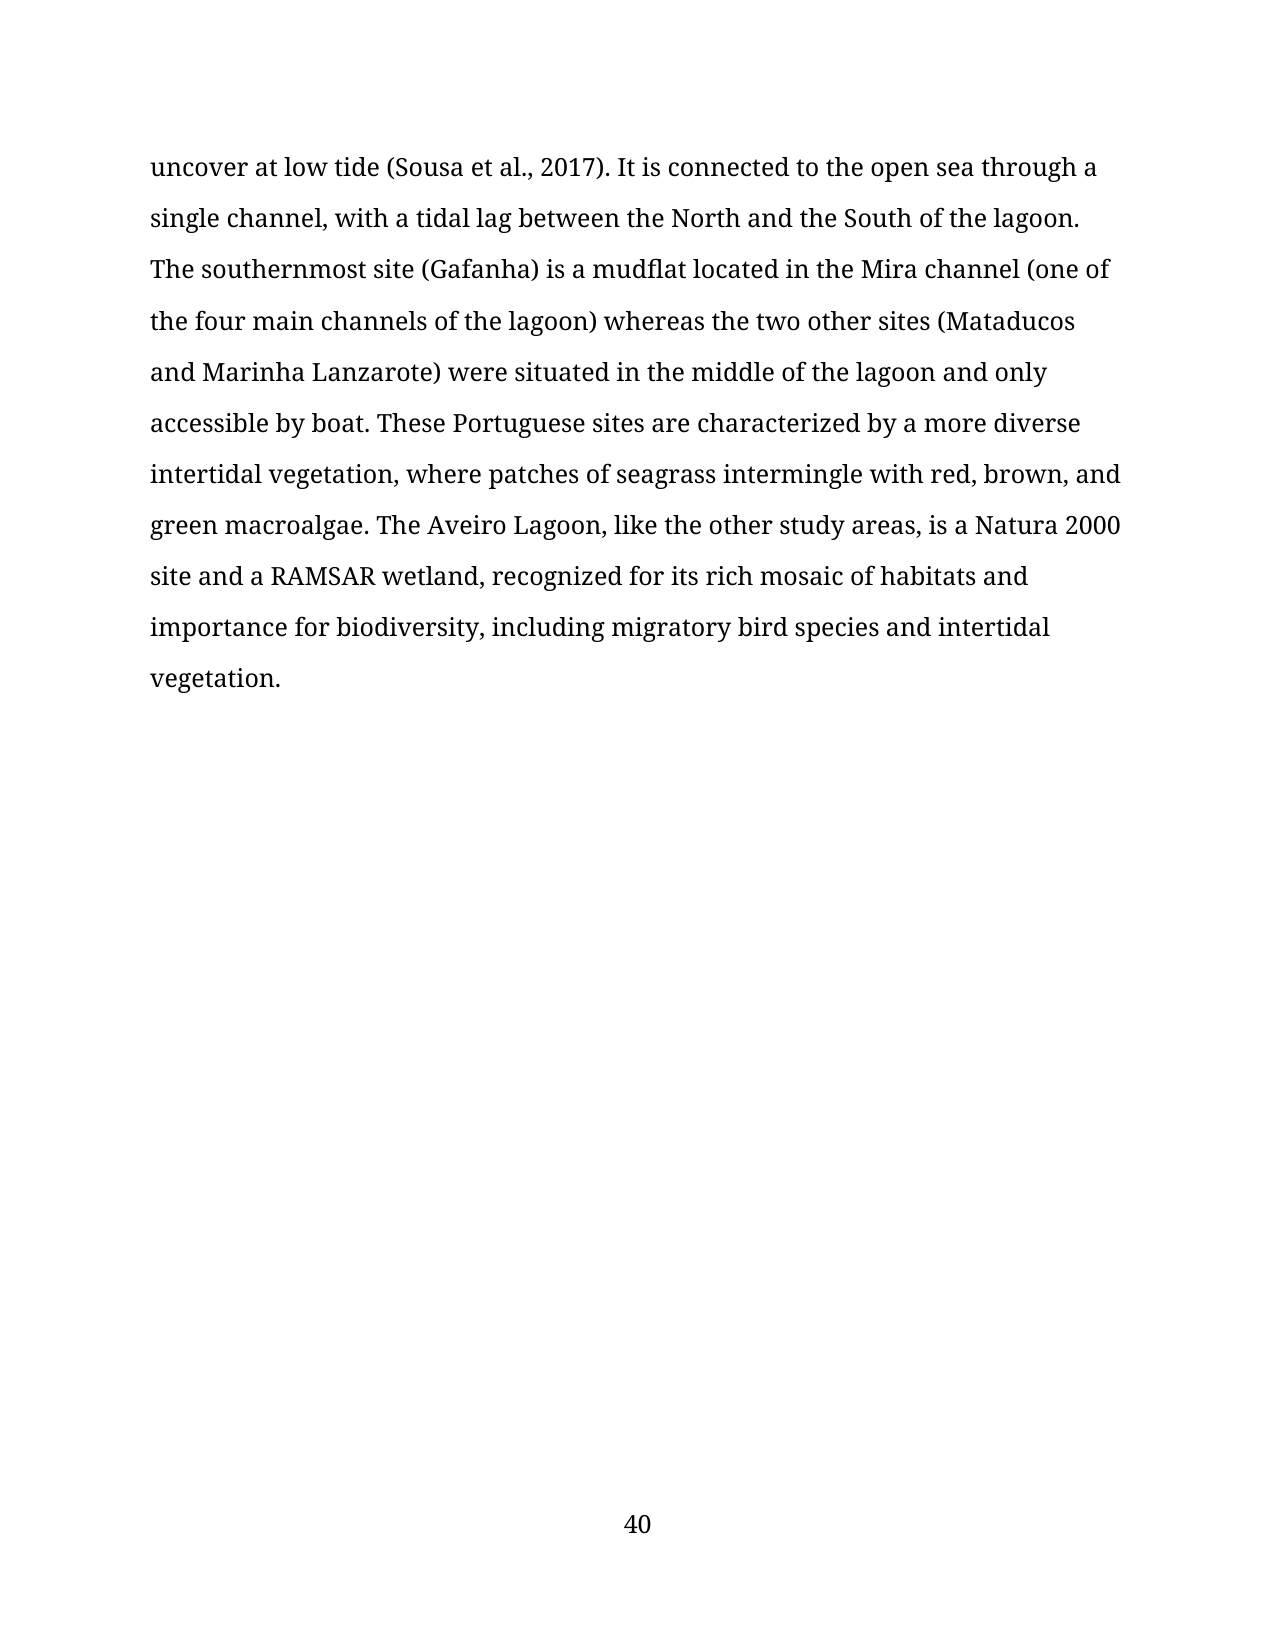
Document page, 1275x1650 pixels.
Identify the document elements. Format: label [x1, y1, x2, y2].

text [150, 150, 1125, 694]
